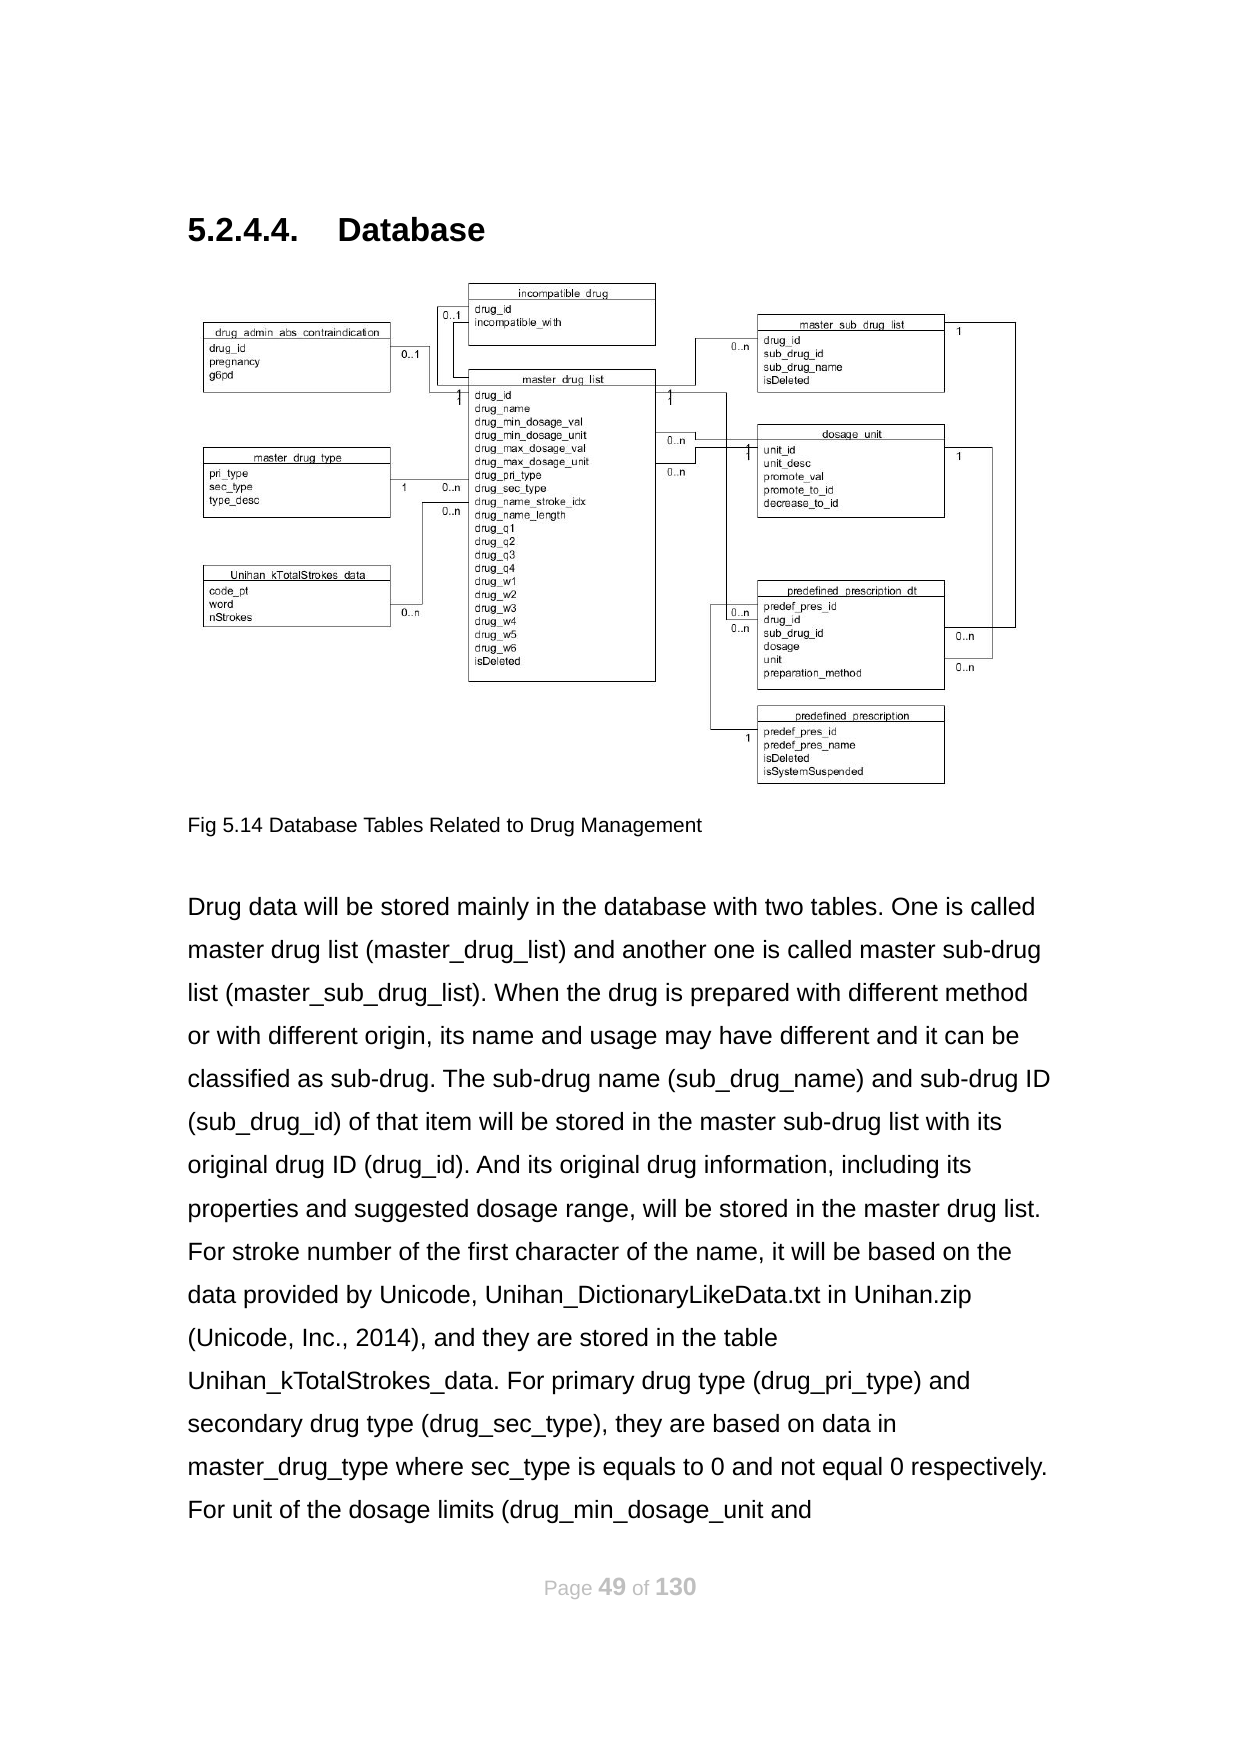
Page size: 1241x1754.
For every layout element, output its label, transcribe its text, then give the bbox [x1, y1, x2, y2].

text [187, 892, 1053, 1524]
subtitle Database [187, 210, 1053, 248]
picture [187, 267, 1046, 799]
